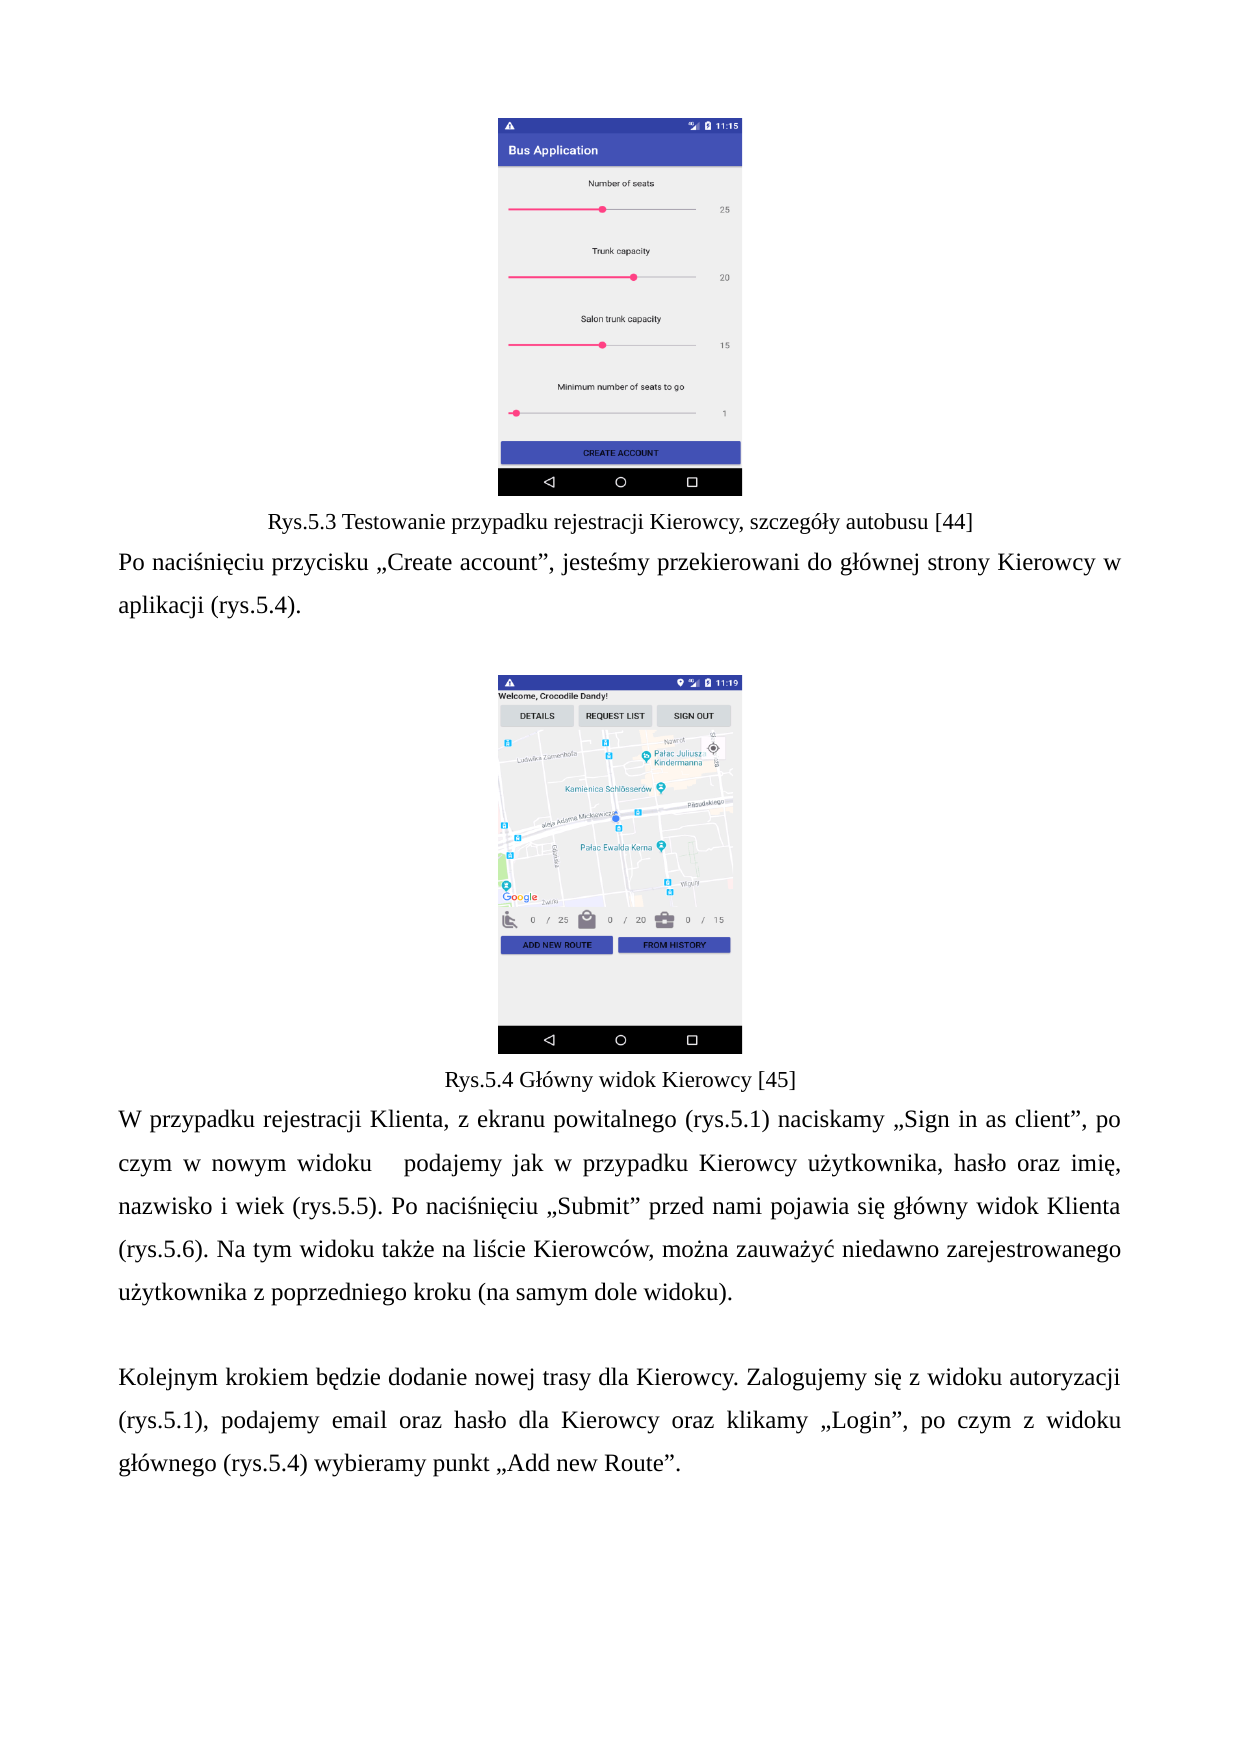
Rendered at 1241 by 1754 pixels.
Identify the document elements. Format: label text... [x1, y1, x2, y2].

text Rys.5.4 Główny widok Kierowcy [45] [118, 1066, 1122, 1092]
text Kolejnym krokiem będzie dodanie nowej trasy dla Kierowcy. Zalogujemy się z widoku autoryzacji (rys.5.1), podajemy email oraz hasło dla Kierowcy oraz klikamy „Login”, po czym z widoku głównego (rys.5.4) wybieramy punkt „Add new Route”. [118, 1362, 1122, 1477]
picture [498, 118, 743, 496]
picture [498, 675, 743, 1054]
text W przypadku rejestracji Klienta, z ekranu powitalnego (rys.5.1) naciskamy „Sign in as client”, po czym w nowym widoku podajemy jak w przypadku Kierowcy użytkownika, hasło oraz imię, nazwisko i wiek (rys.5.5). Po naciśnięciu „Submit” przed nami pojawia się główny widok Klienta (rys.5.6). Na tym widoku także na liście Kierowców, można zauważyć niedawno zarejestrowanego użytkownika z poprzedniego kroku (na samym dole widoku). [118, 1104, 1122, 1306]
text Rys.5.3 Testowanie przypadku rejestracji Kierowcy, szczegóły autobusu [44] [118, 508, 1122, 535]
text Po naciśnięciu przycisku „Create account”, jesteśmy przekierowani do głównej strony Kierowcy w aplikacji (rys.5.4). [118, 547, 1122, 619]
